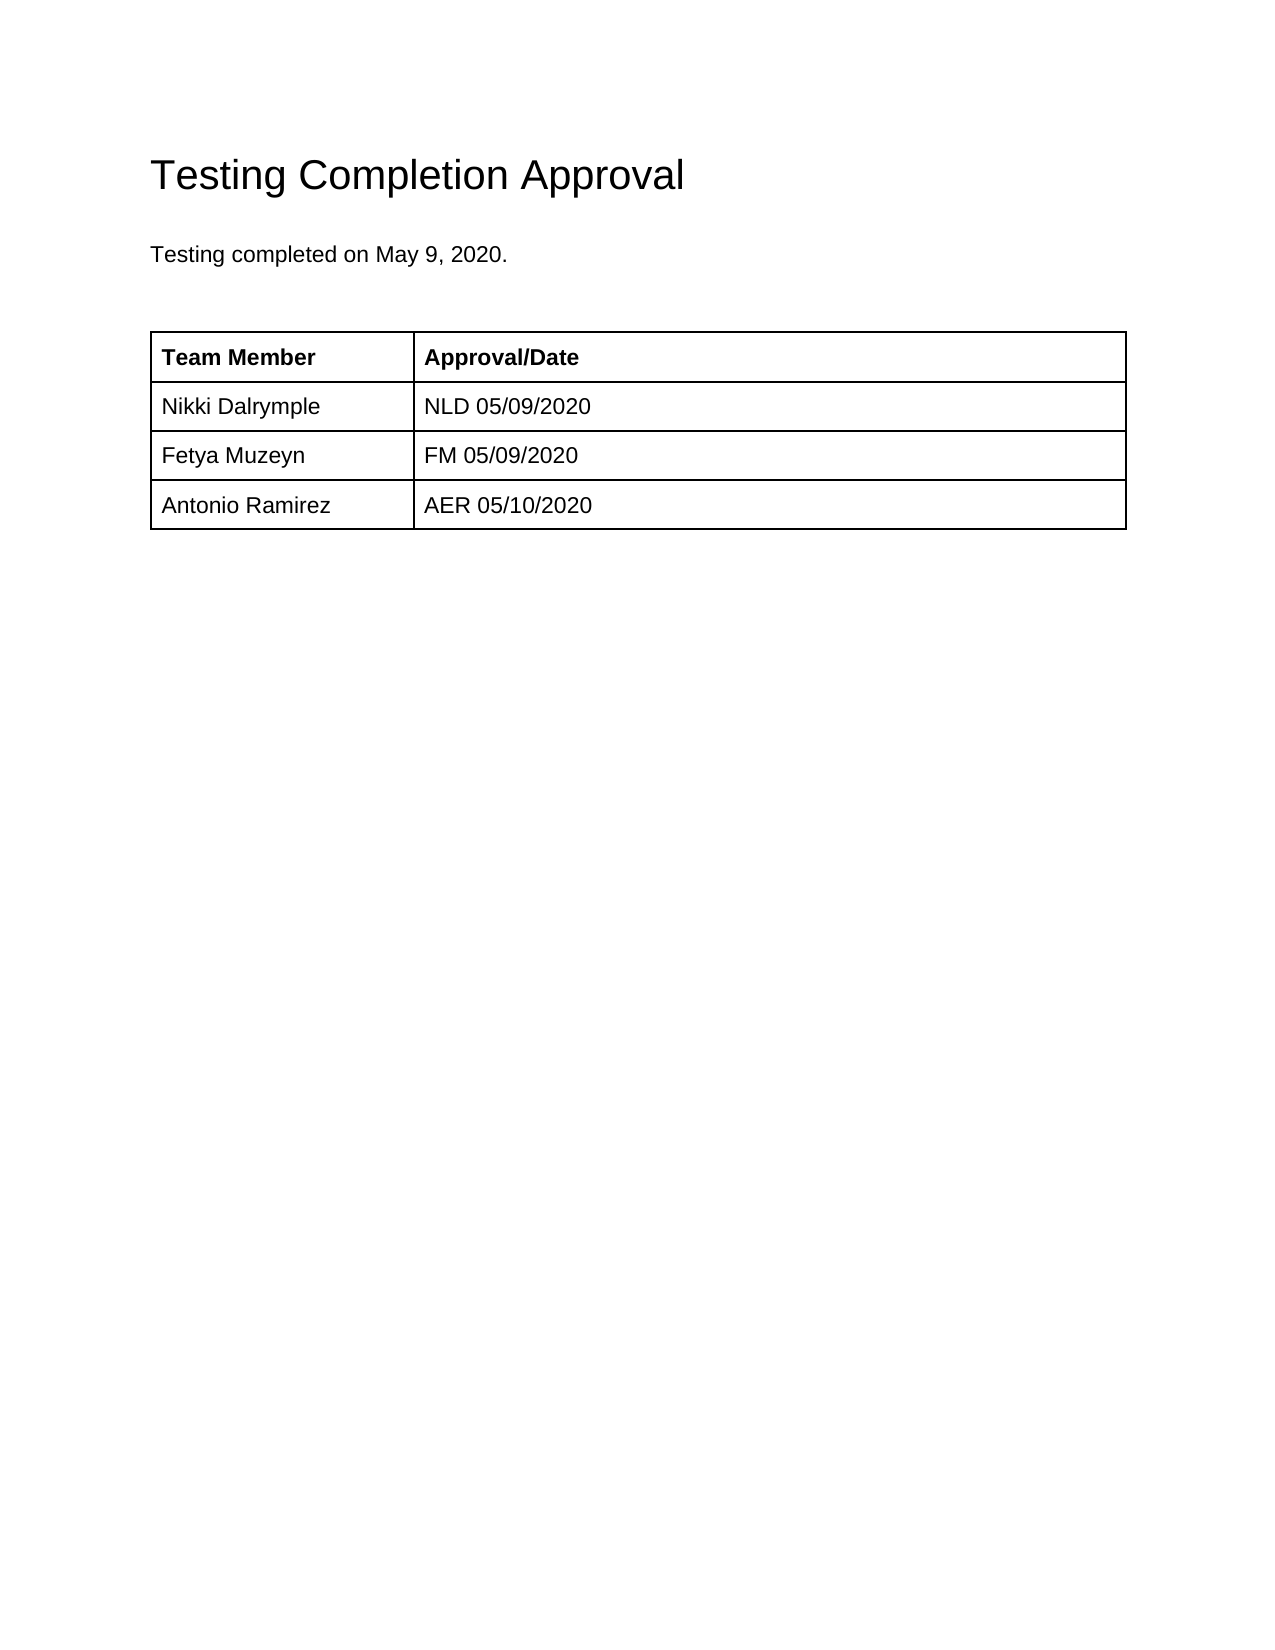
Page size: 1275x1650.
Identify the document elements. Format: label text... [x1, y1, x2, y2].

table_cell Nikki Dalrymple [152, 383, 413, 430]
table_cell Fetya Muzeyn [152, 432, 413, 479]
subtitle Testing Completion Approval [150, 150, 1125, 198]
table_cell NLD 05/09/2020 [415, 383, 1125, 430]
table_cell FM 05/09/2020 [415, 432, 1125, 479]
table_cell Antonio Ramirez [152, 481, 413, 528]
table_cell AER 05/10/2020 [415, 481, 1125, 528]
table_header Team Member [152, 333, 413, 381]
table_header Approval/Date [415, 333, 1125, 381]
text Testing completed on May 9, 2020. [150, 241, 1125, 267]
